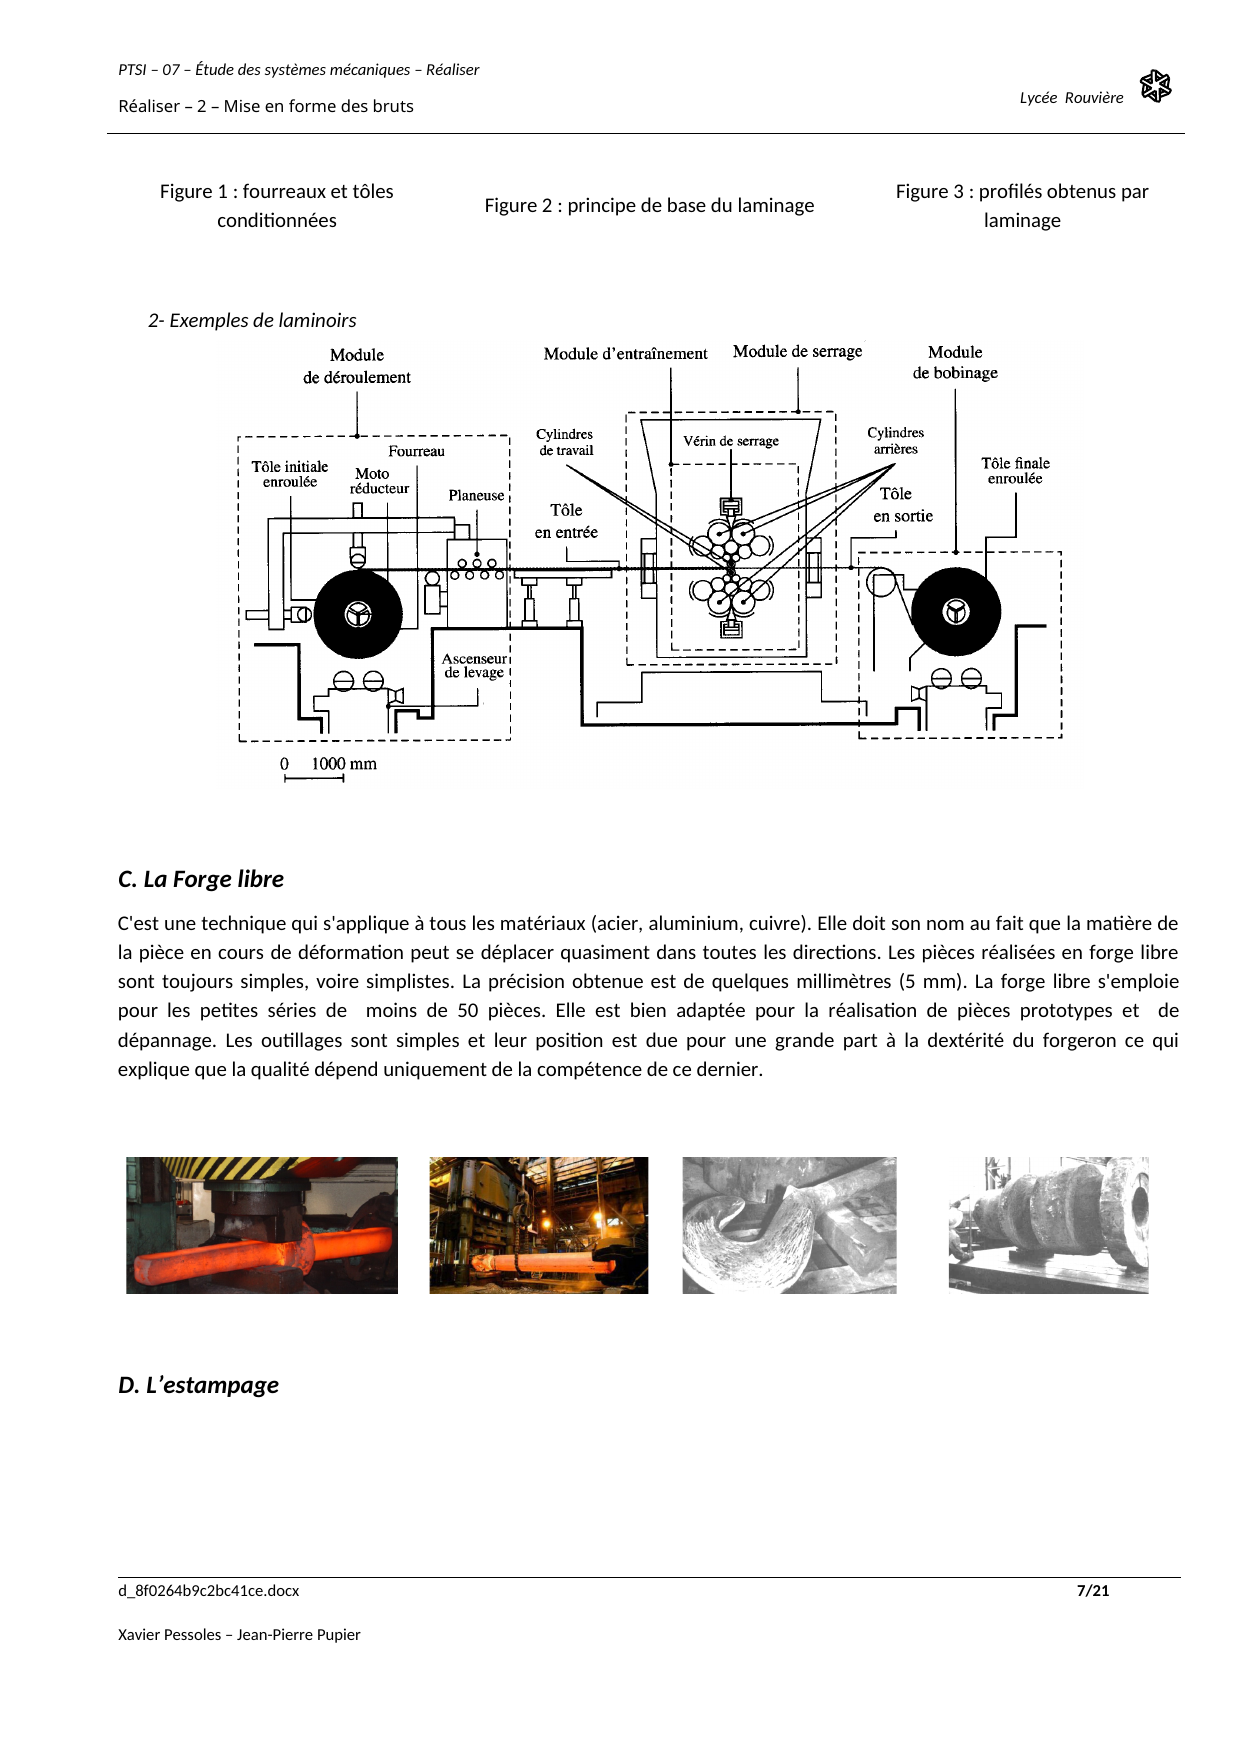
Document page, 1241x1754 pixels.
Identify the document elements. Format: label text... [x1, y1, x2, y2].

table_cell Figure 2 : principe de base du laminage [443, 178, 856, 257]
table_header [111, 1156, 413, 1319]
picture [126, 1157, 398, 1294]
subtitle La Forge libre [118, 863, 1181, 893]
table_cell Figure 3 : profilés obtenus par laminage [856, 178, 1188, 257]
table_cell Figure 1 : fourreaux et tôles conditionnées [111, 178, 443, 257]
subtitle Exemples de laminoirs [124, 307, 1181, 332]
subtitle L’estampage [118, 1369, 1181, 1400]
picture [429, 1157, 649, 1294]
text C'est une technique qui s'applique à tous les matériaux (acier, aluminium, cuivre). Elle doit son nom au fait que la matière de la pièce en cours de déformation peut se déplacer quasiment dans toutes les directions. Les pièces réalisées en forge libre sont toujours simples, voire simplistes. La précision obtenue est de quelques millimètres (5 mm). La forge libre s'emploie pour les petites séries de moins de 50 pièces. Elle est bien adaptée pour la réalisation de pièces prototypes et de dépannage. Les outillages sont simples et leur position est due pour une grande part à la dextérité du forgeron ce qui explique que la qualité dépend uniquement de la compétence de ce dernier. [118, 910, 1181, 1081]
table_header [664, 1156, 915, 1319]
picture [215, 340, 1084, 789]
table_header [414, 1156, 664, 1319]
table_header [915, 1156, 1183, 1319]
